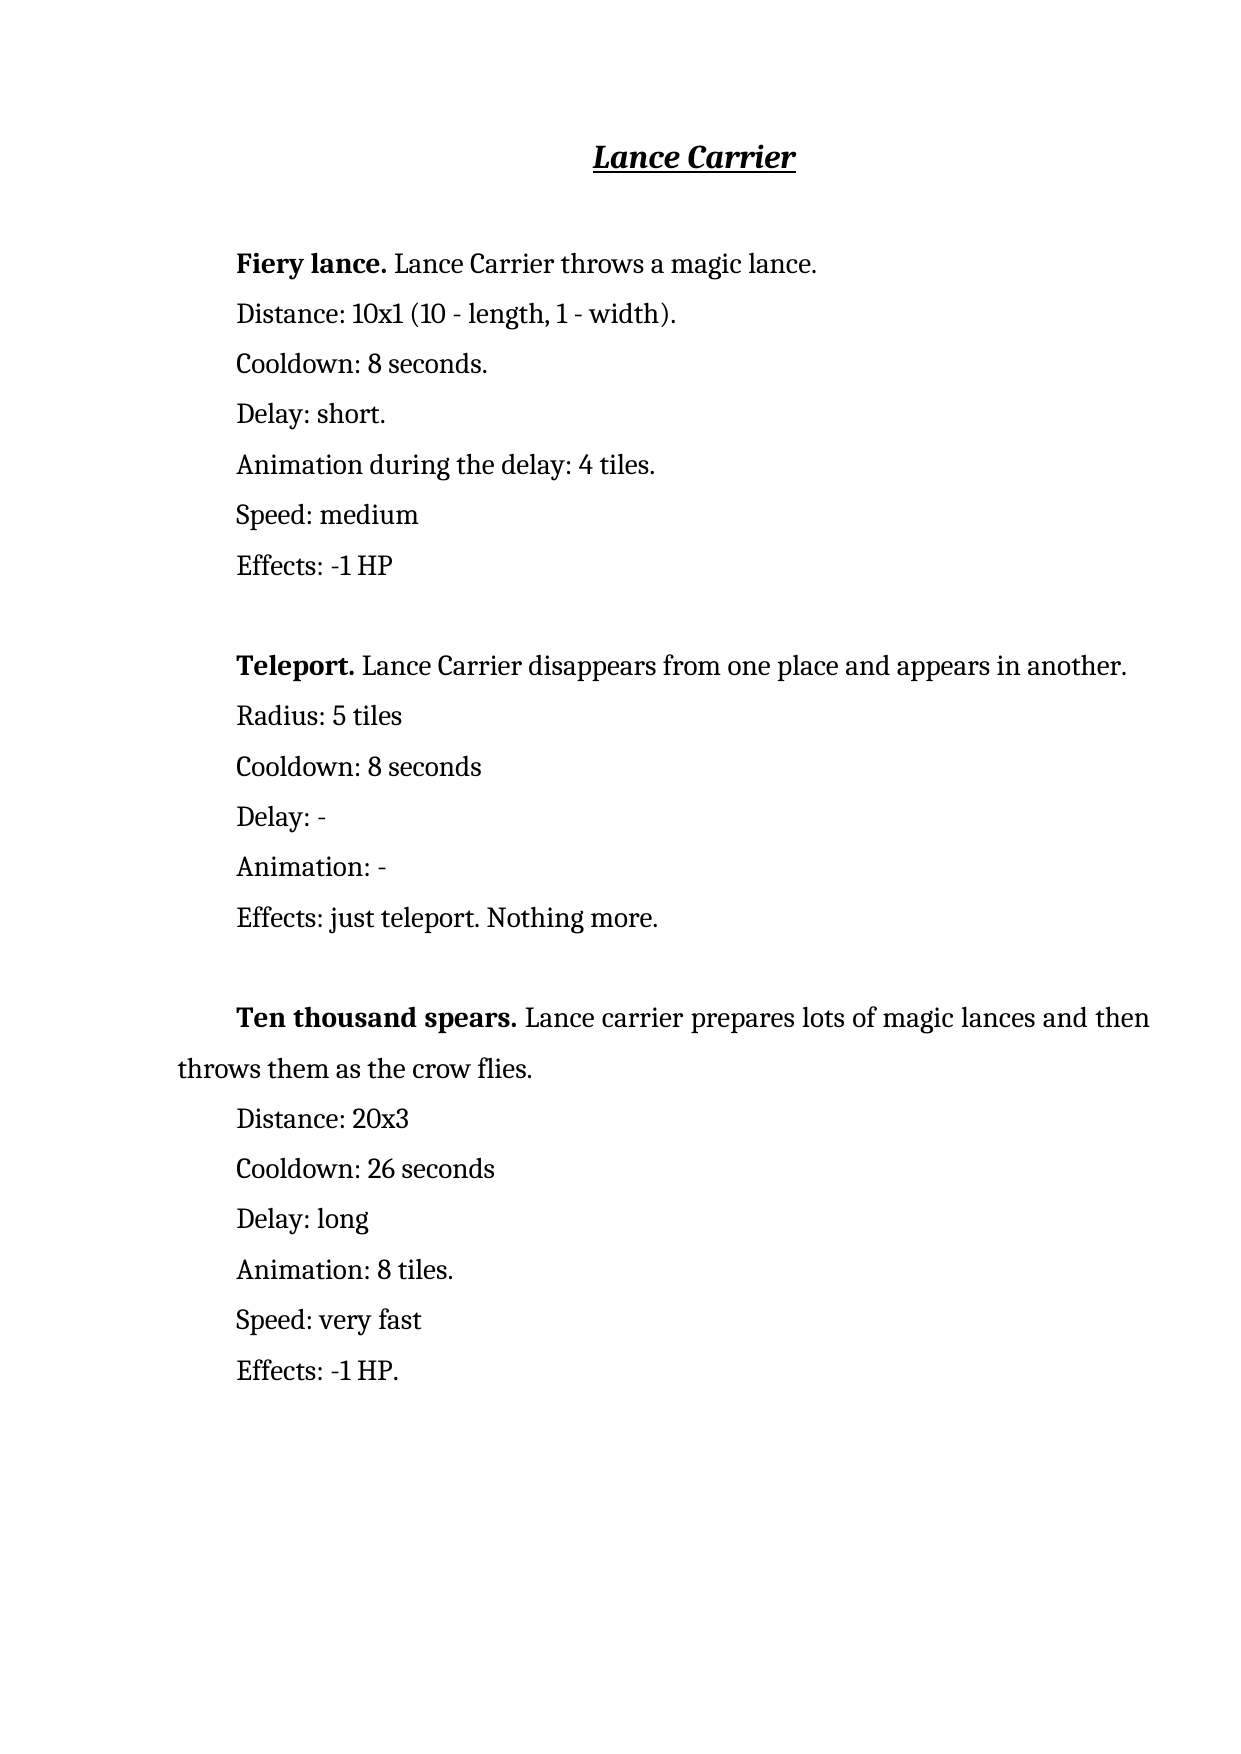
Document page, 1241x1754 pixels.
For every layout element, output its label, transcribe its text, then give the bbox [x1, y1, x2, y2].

text Speed: very fast [177, 1303, 1152, 1337]
text Fiery lance. Lance Carrier throws a magic lance. [177, 247, 1152, 280]
text Effects: -1 HP. [177, 1354, 1152, 1387]
text Effects: just teleport. Nothing more. [177, 901, 1152, 934]
text Effects: -1 HP [177, 549, 1152, 582]
subtitle Lance Carrier [177, 139, 1152, 177]
text Radius: 5 tiles [177, 699, 1152, 733]
text Delay: - [177, 800, 1152, 834]
text Delay: short. [177, 398, 1152, 431]
text Animation: - [177, 851, 1152, 884]
text Distance: 20x3 [177, 1102, 1152, 1136]
text Cooldown: 26 seconds [177, 1152, 1152, 1186]
text Cooldown: 8 seconds. [177, 347, 1152, 381]
text Animation: 8 tiles. [177, 1253, 1152, 1287]
text Teleport. Lance Carrier disappears from one place and appears in another. [177, 649, 1152, 683]
text Animation during the delay: 4 tiles. [177, 448, 1152, 482]
text Speed: medium [177, 498, 1152, 532]
text Distance: 10x1 (10 - length, 1 - width). [177, 297, 1152, 331]
text Delay: long [177, 1203, 1152, 1236]
text Cooldown: 8 seconds [177, 750, 1152, 783]
text Ten thousand spears. Lance carrier prepares lots of magic lances and then throws them as the crow flies. [177, 1001, 1152, 1085]
